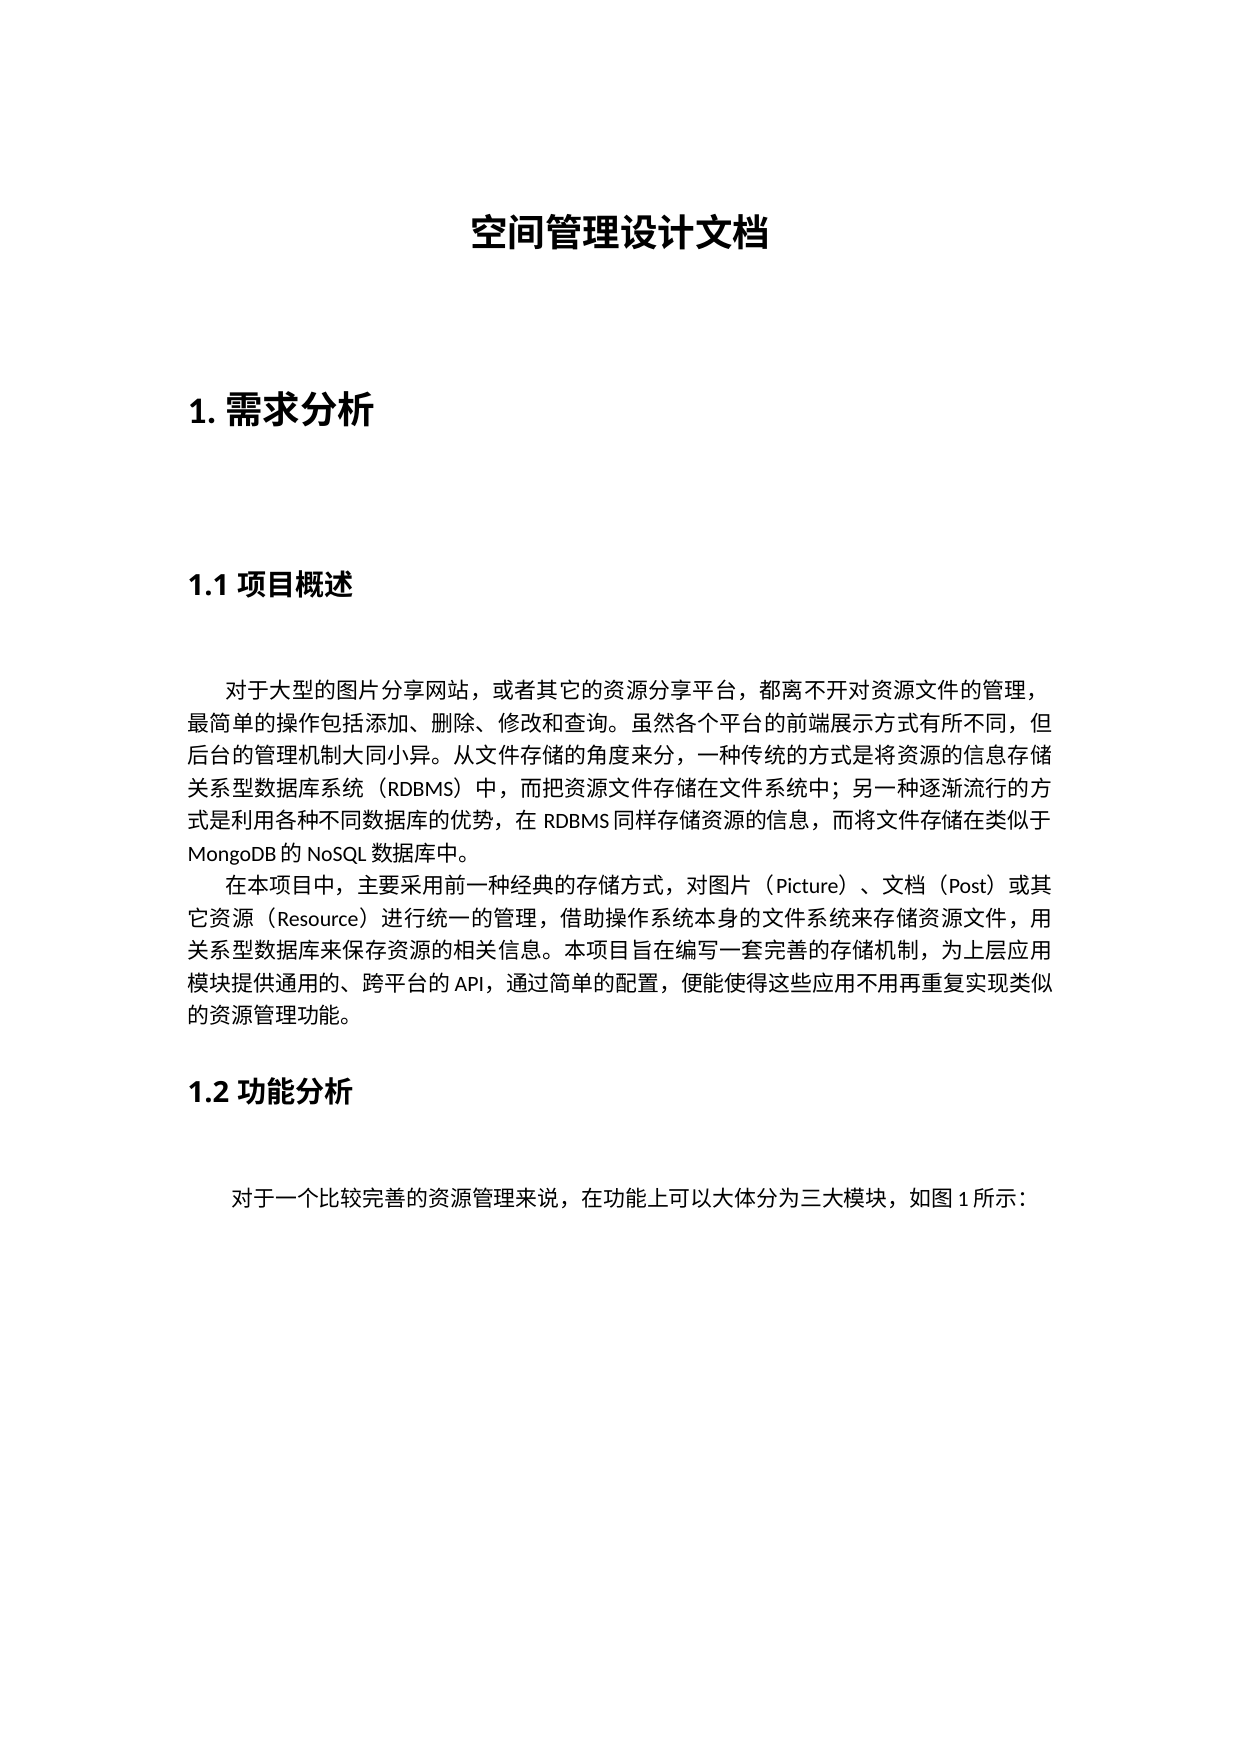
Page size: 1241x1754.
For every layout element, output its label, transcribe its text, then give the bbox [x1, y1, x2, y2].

text 对于一个比较完善的资源管理来说，在功能上可以大体分为三大模块，如图1所示： [187, 1181, 1053, 1213]
subtitle 1.2 功能分析 [187, 1058, 1053, 1123]
text 对于大型的图片分享网站，或者其它的资源分享平台，都离不开对资源文件的管理，最简单的操作包括添加、删除、修改和查询。虽然各个平台的前端展示方式有所不同，但后台的管理机制大同小异。从文件存储的角度来分，一种传统的方式是将资源的信息存储关系型数据库系统（RDBMS）中，而把资源文件存储在文件系统中；另一种逐渐流行的方式是利用各种不同数据库的优势，在RDBMS同样存储资源的信息，而将文件存储在类似于MongoDB的NoSQL数据库中。 [187, 673, 1053, 868]
text 在本项目中，主要采用前一种经典的存储方式，对图片（Picture）、文档（Post）或其它资源（Resource）进行统一的管理，借助操作系统本身的文件系统来存储资源文件，用关系型数据库来保存资源的相关信息。本项目旨在编写一套完善的存储机制，为上层应用模块提供通用的、跨平台的API，通过简单的配置，便能使得这些应用不用再重复实现类似的资源管理功能。 [187, 868, 1053, 1031]
subtitle 1.1 项目概述 [187, 550, 1053, 615]
subtitle 需求分析 [187, 374, 1053, 439]
subtitle 空间管理设计文档 [187, 197, 1053, 262]
